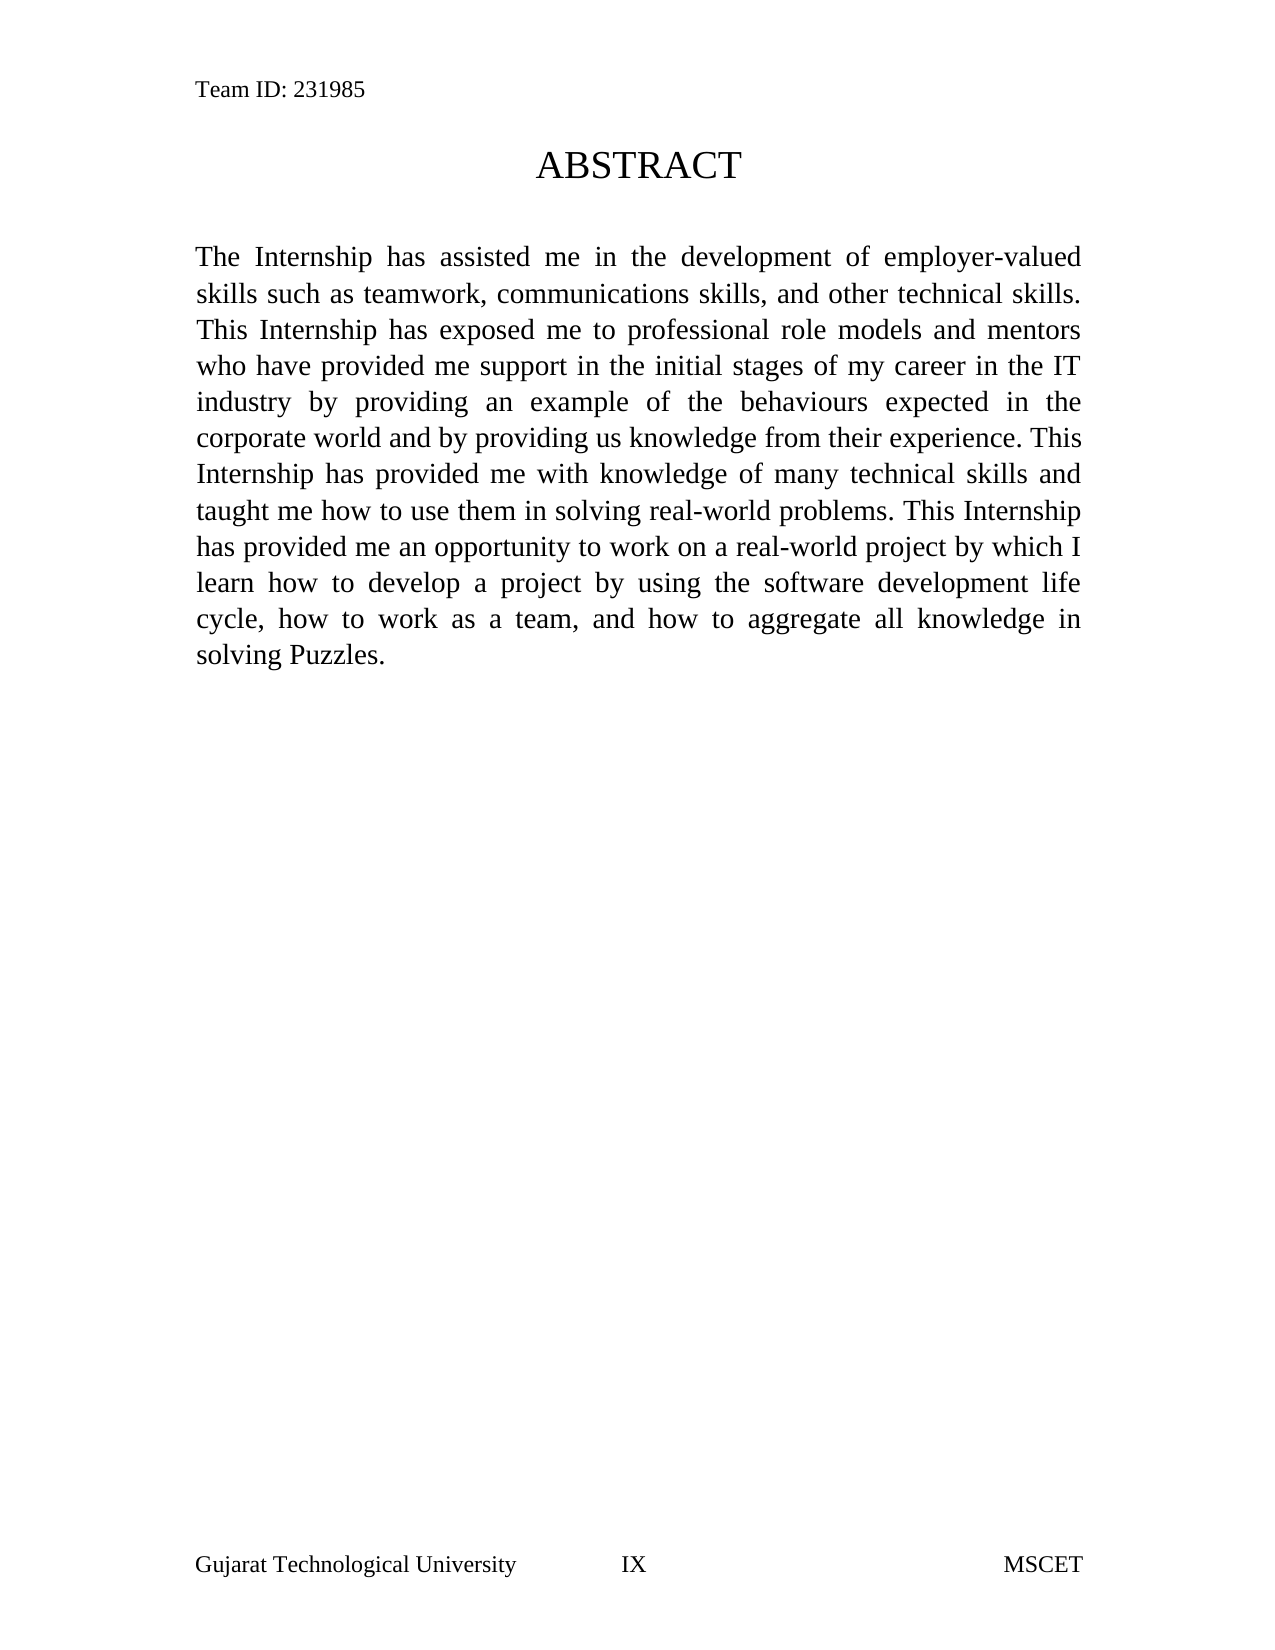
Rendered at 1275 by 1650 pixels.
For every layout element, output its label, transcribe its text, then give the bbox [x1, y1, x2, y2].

subtitle The Internship has assisted me in the development of employer-valued skills such as teamwork, communications skills, and other technical skills. This Internship has exposed me to professional role models and mentors who have provided me support in the initial stages of my career in the IT industry by providing an example of the behaviours expected in the corporate world and by providing us knowledge from their experience. This Internship has provided me with knowledge of many technical skills and taught me how to use them in solving real-world problems. This Internship has provided me an opportunity to work on a real-world project by which I learn how to develop a project by using the software development life cycle, how to work as a team, and how to aggregate all knowledge in solving Puzzles. [195, 239, 1082, 671]
subtitle ABSTRACT [195, 141, 1082, 187]
